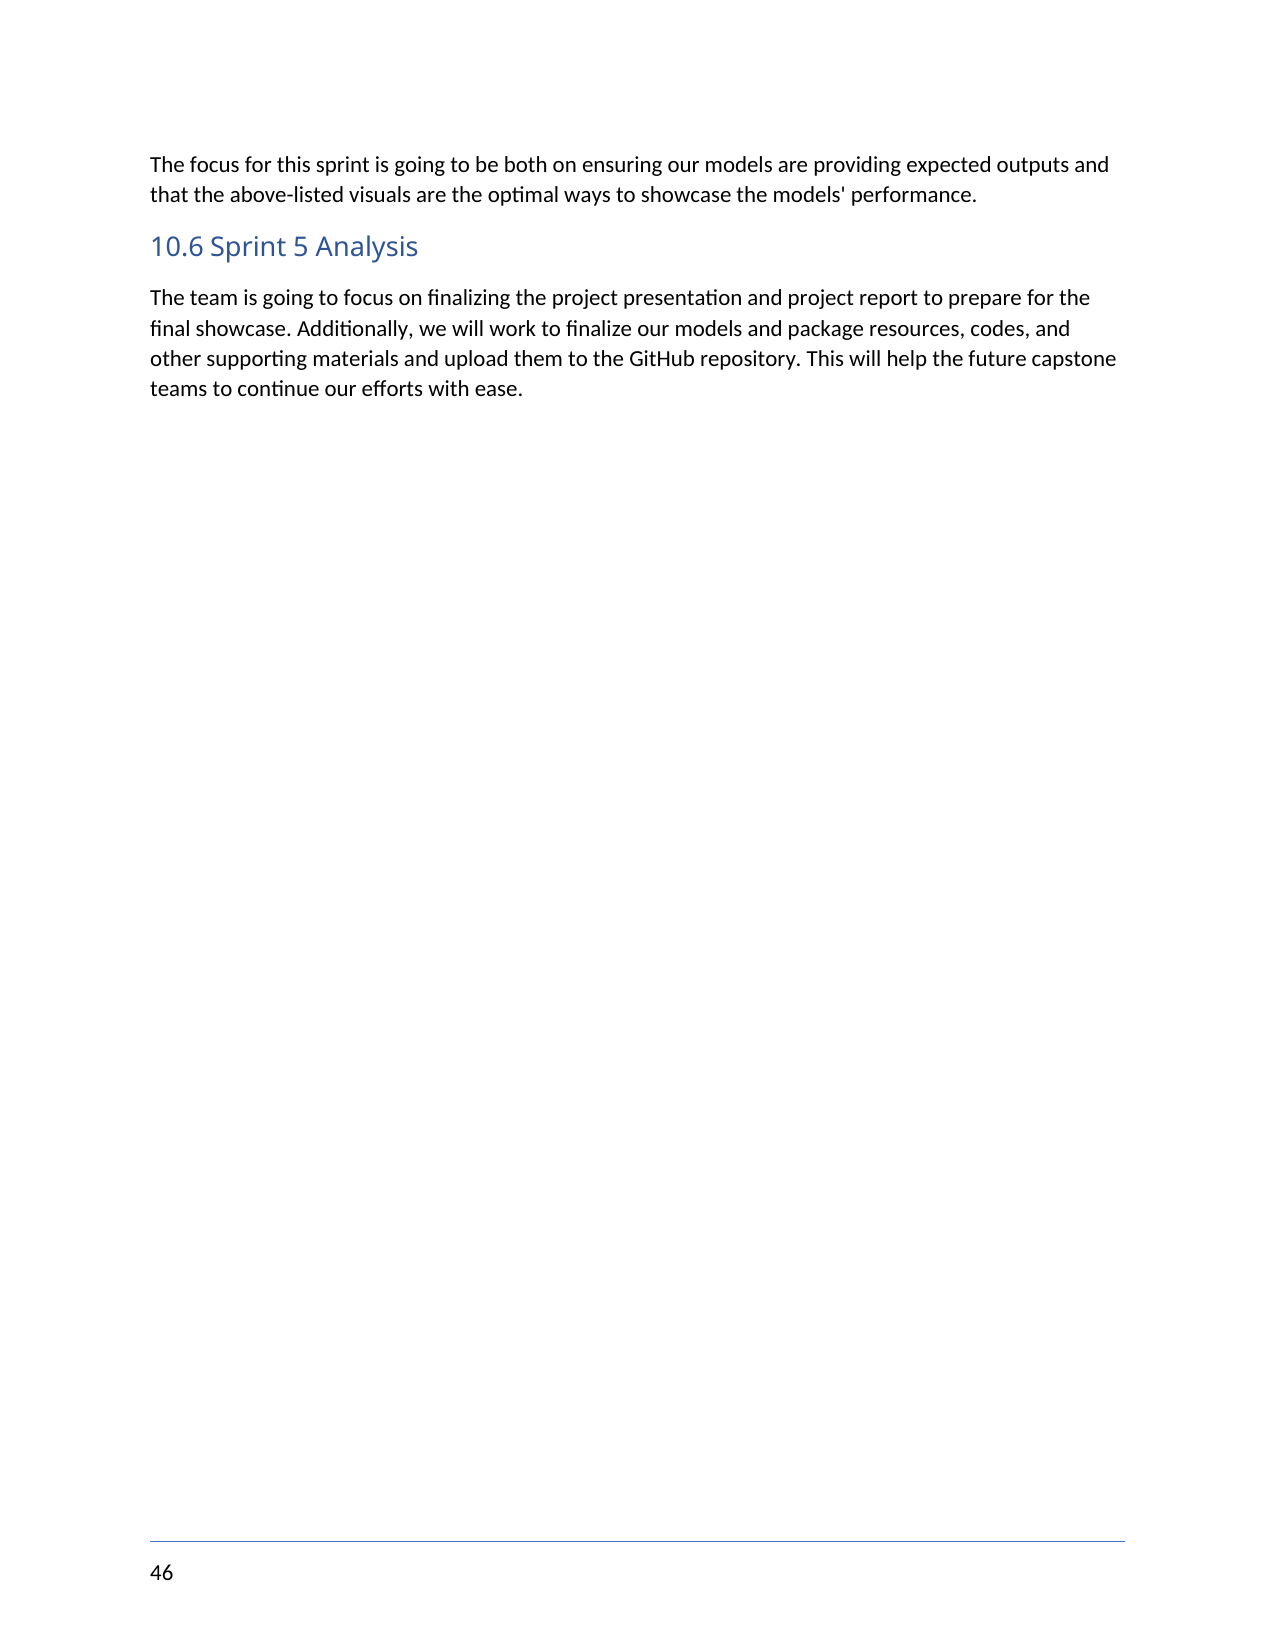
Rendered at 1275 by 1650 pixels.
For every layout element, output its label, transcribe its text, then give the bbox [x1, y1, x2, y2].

text The focus for this sprint is going to be both on ensuring our models are providing expected outputs and that the above-listed visuals are the optimal ways to showcase the models' performance. [150, 150, 1125, 208]
subtitle Sprint 5 Analysis [150, 227, 1125, 264]
text The team is going to focus on finalizing the project presentation and project report to prepare for the final showcase. Additionally, we will work to finalize our models and package resources, codes, and other supporting materials and upload them to the GitHub repository. This will help the future capstone teams to continue our efforts with ease. [150, 283, 1125, 402]
